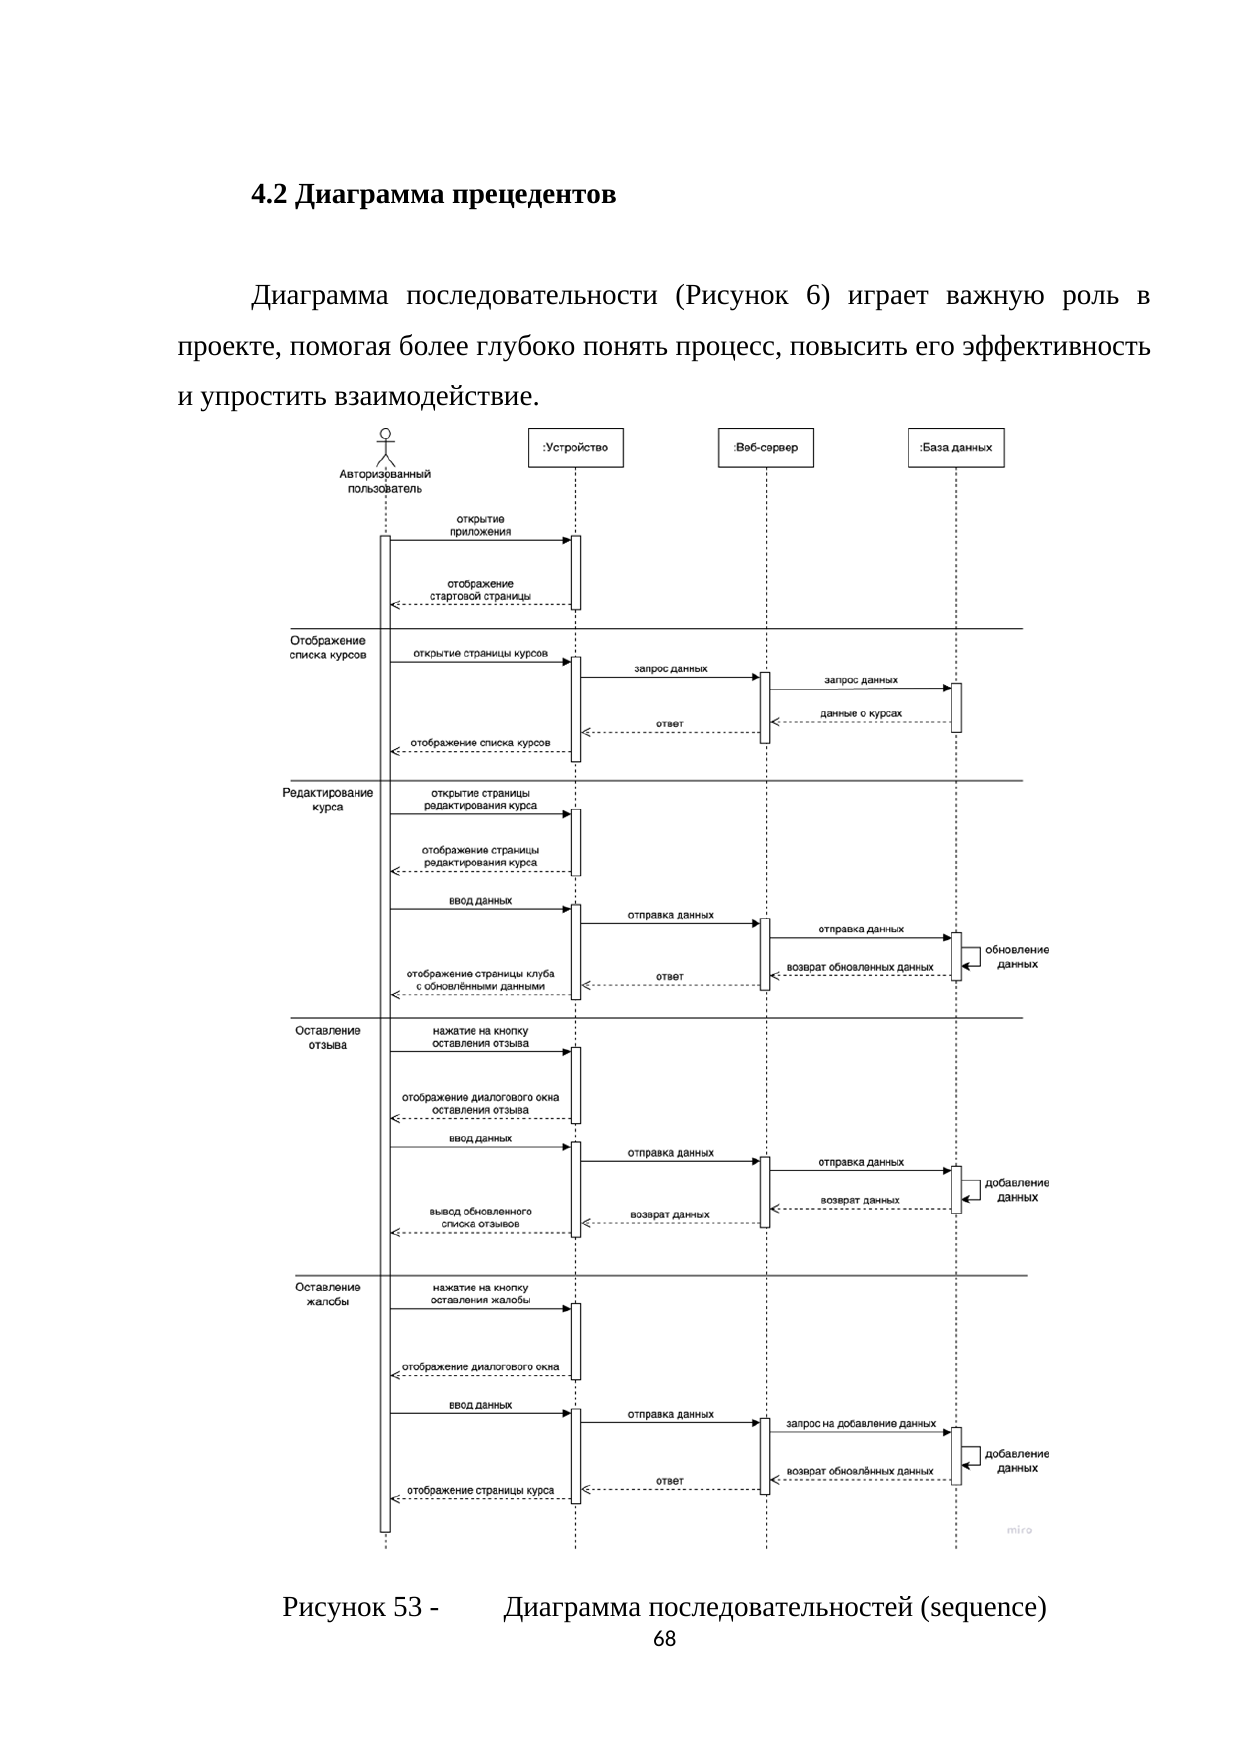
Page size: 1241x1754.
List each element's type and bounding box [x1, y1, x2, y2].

picture [280, 428, 1049, 1551]
